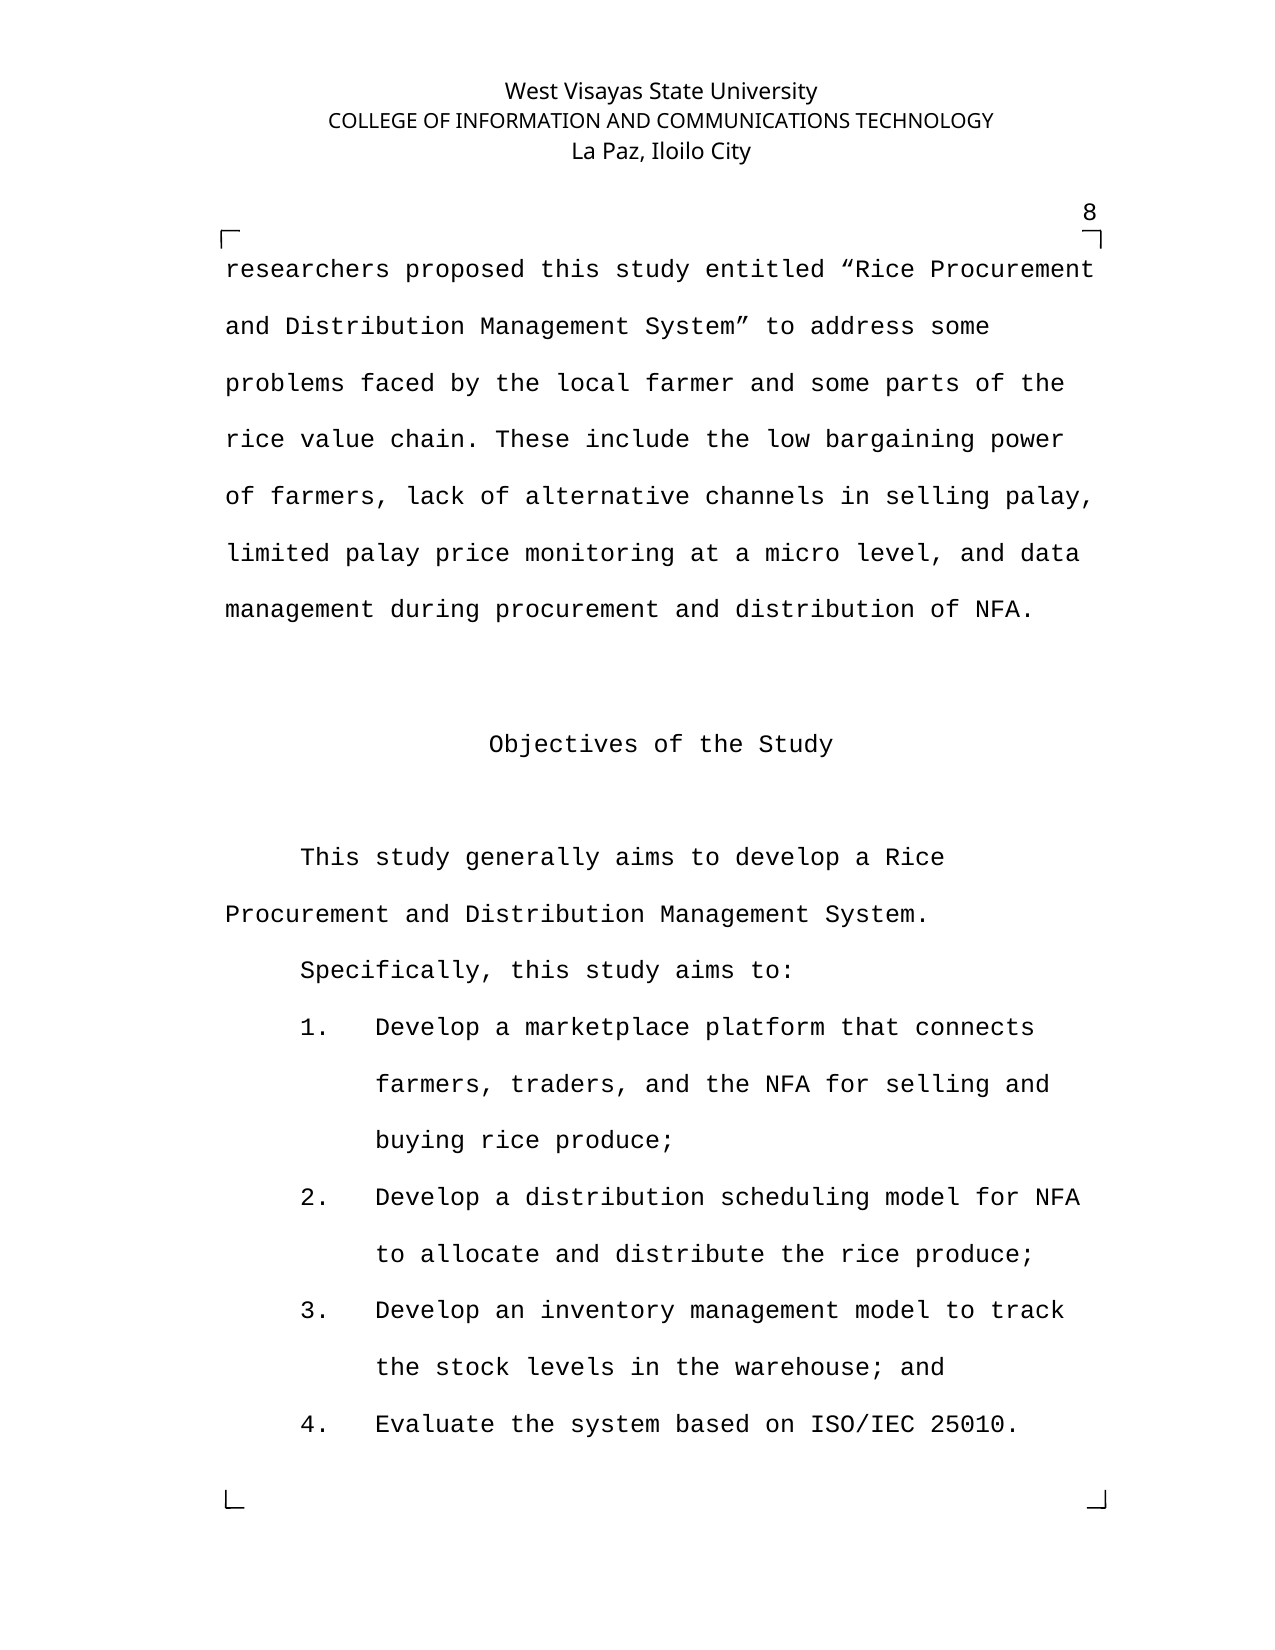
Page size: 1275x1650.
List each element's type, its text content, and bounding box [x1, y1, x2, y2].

text This study generally aims to develop a Rice Procurement and Distribution Management System. [225, 844, 1097, 929]
list Develop a marketplace platform that connects farmers, traders, and the NFA for selling and buying rice produce; [300, 1014, 1097, 1156]
text Objectives of the Study [225, 731, 1097, 759]
list Evaluate the system based on ISO/IEC 25010. [300, 1411, 1097, 1439]
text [225, 257, 1097, 625]
list Develop an inventory management model to track the stock levels in the warehouse; and [300, 1298, 1097, 1383]
text Specifically, this study aims to: [225, 958, 1097, 986]
list Develop a distribution scheduling model for NFA to allocate and distribute the rice produce; [300, 1184, 1097, 1269]
